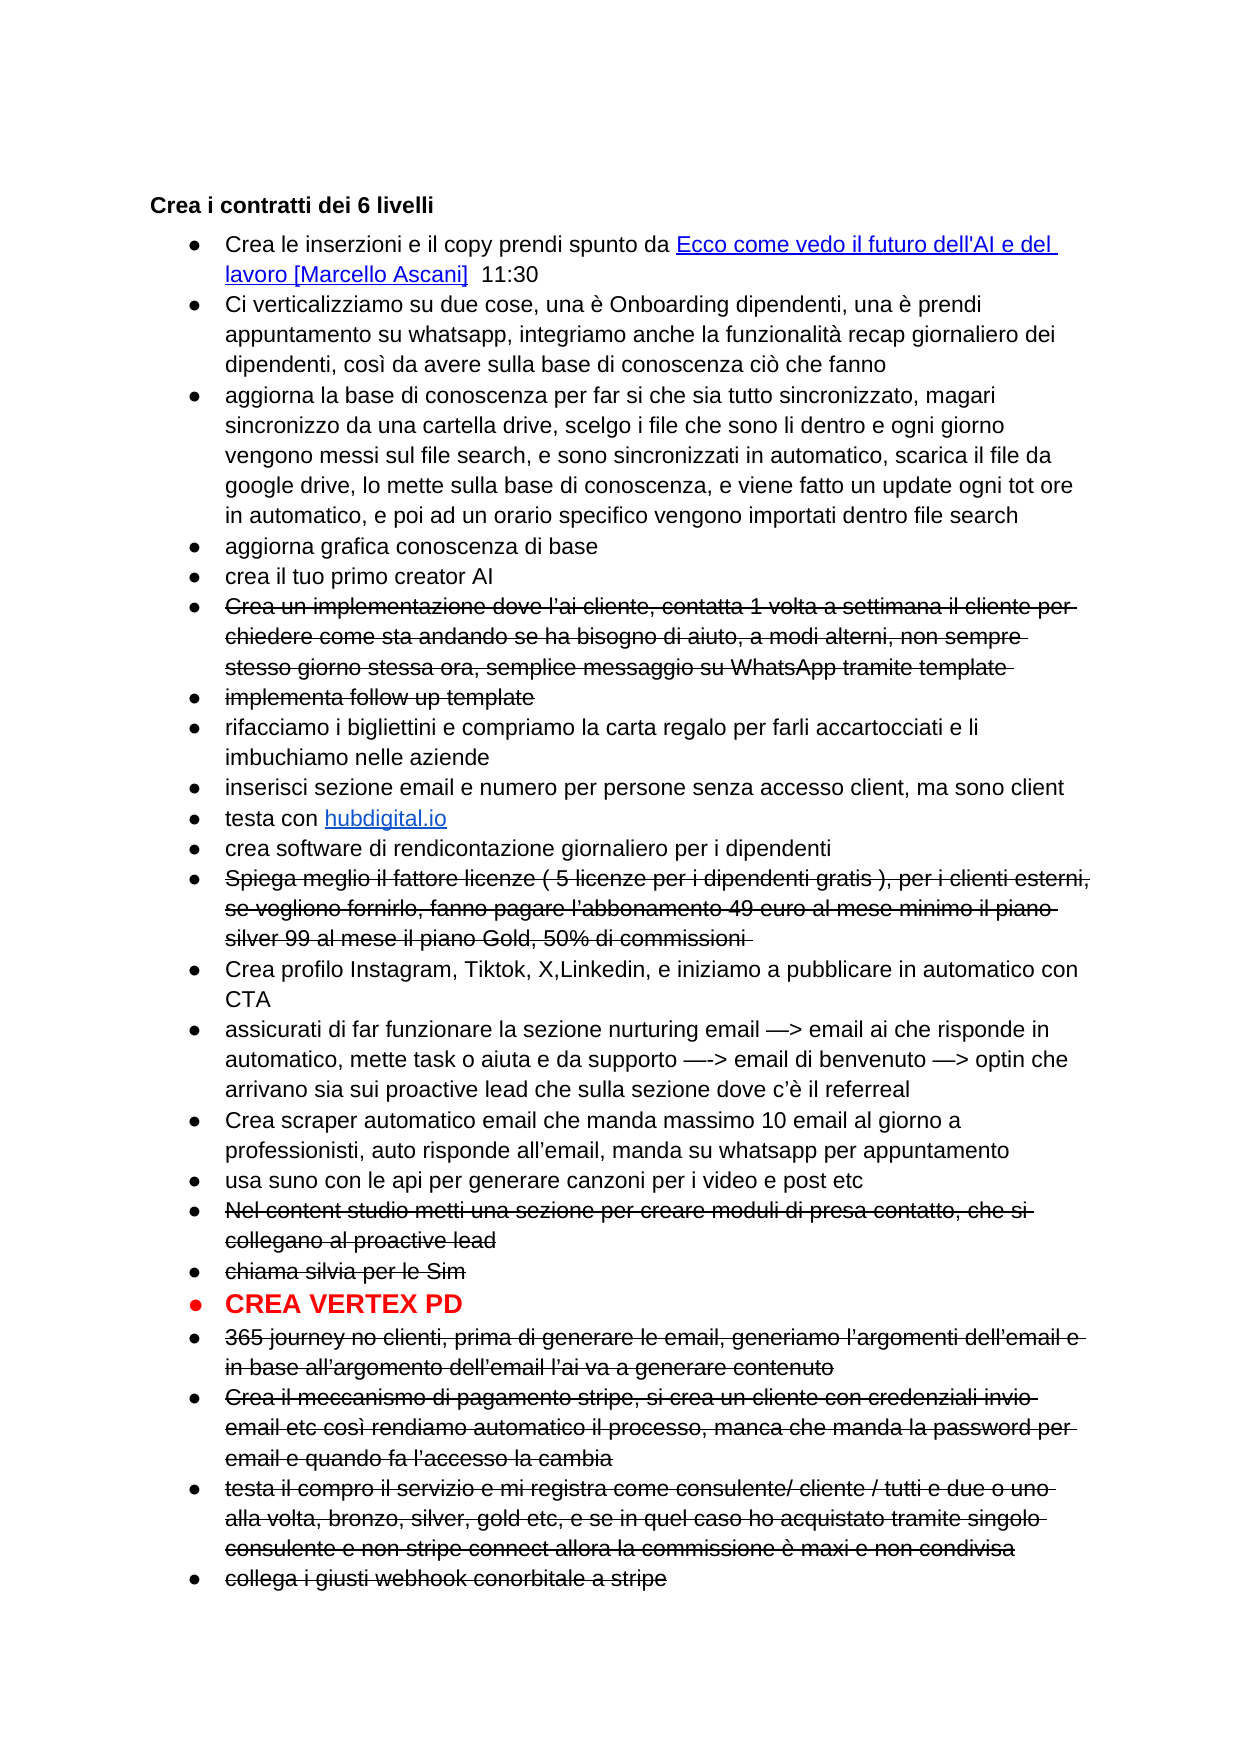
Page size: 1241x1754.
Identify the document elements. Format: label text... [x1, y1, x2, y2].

list crea il tuo primo creator AI [187, 563, 1090, 589]
list testa il compro il servizio e mi registra come consulente/ cliente / tutti e due o uno alla volta, bronzo, silver, gold etc, e se in quel caso ho acquistato tramite singolo consulente e non stripe connect allora la commissione è maxi e non condivisa [187, 1475, 1090, 1562]
list inserisci sezione email e numero per persone senza accesso client, ma sono client [187, 774, 1090, 801]
list rifacciamo i bigliettini e compriamo la carta regalo per farli accartocciati e li imbuchiamo nelle aziende [187, 714, 1090, 770]
list testa con hubdigital.io [187, 804, 1090, 831]
list Crea profilo Instagram, Tiktok, X,Linkedin, e iniziamo a pubblicare in automatico con CTA [187, 956, 1090, 1012]
list chiama silvia per le Sim [187, 1258, 1090, 1284]
list usa suno con le api per generare canzoni per i video e post etc [187, 1167, 1090, 1193]
list aggiorna grafica conoscenza di base [187, 533, 1090, 559]
list Crea il meccanismo di pagamento stripe, si crea un cliente con credenziali invio email etc così rendiamo automatico il processo, manca che manda la password per email e quando fa l’accesso la cambia [187, 1384, 1090, 1471]
list Crea un implementazione dove l’ai cliente, contatta 1 volta a settimana il cliente per chiedere come sta andando se ha bisogno di aiuto, a modi alterni, non sempre stesso giorno stessa ora, semplice messaggio su WhatsApp tramite template [187, 593, 1090, 680]
list implementa follow up template [187, 684, 1090, 710]
list Ci verticalizziamo su due cose, una è Onboarding dipendenti, una è prendi appuntamento su whatsapp, integriamo anche la funzionalità recap giornaliero dei dipendenti, così da avere sulla base di conoscenza ciò che fanno [187, 291, 1090, 378]
list Crea scraper automatico email che manda massimo 10 email al giorno a professionisti, auto risponde all’email, manda su whatsapp per appuntamento [187, 1107, 1090, 1163]
list Nel content studio metti una sezione per creare moduli di presa contatto, che si collegano al proactive lead [187, 1197, 1090, 1254]
list assicurati di far funzionare la sezione nurturing email —> email ai che risponde in automatico, mette task o aiuta e da supporto —-> email di benvenuto —> optin che arrivano sia sui proactive lead che sulla sezione dove c’è il referreal [187, 1016, 1090, 1103]
subtitle Crea i contratti dei 6 livelli [150, 192, 1090, 218]
list collega i giusti webhook conorbitale a stripe [187, 1565, 1090, 1592]
list 365 journey no clienti, prima di generare le email, generiamo l’argomenti dell’email e in base all’argomento dell’email l’ai va a generare contenuto [187, 1324, 1090, 1380]
list crea software di rendicontazione giornaliero per i dipendenti [187, 835, 1090, 861]
list CREA VERTEX PD [187, 1288, 1090, 1319]
list Spiega meglio il fattore licenze ( 5 licenze per i dipendenti gratis ), per i clienti esterni, se vogliono fornirlo, fanno pagare l’abbonamento 49 euro al mese minimo il piano silver 99 al mese il piano Gold, 50% di commissioni [187, 865, 1090, 952]
list Crea le inserzioni e il copy prendi spunto da Ecco come vedo il futuro dell'AI e del lavoro [Marcello Ascani] 11:30 [187, 231, 1090, 287]
list aggiorna la base di conoscenza per far si che sia tutto sincronizzato, magari sincronizzo da una cartella drive, scelgo i file che sono li dentro e ogni giorno vengono messi sul file search, e sono sincronizzati in automatico, scarica il file da google drive, lo mette sulla base di conoscenza, e viene fatto un update ogni tot ore in automatico, e poi ad un orario specifico vengono importati dentro file search [187, 382, 1090, 529]
